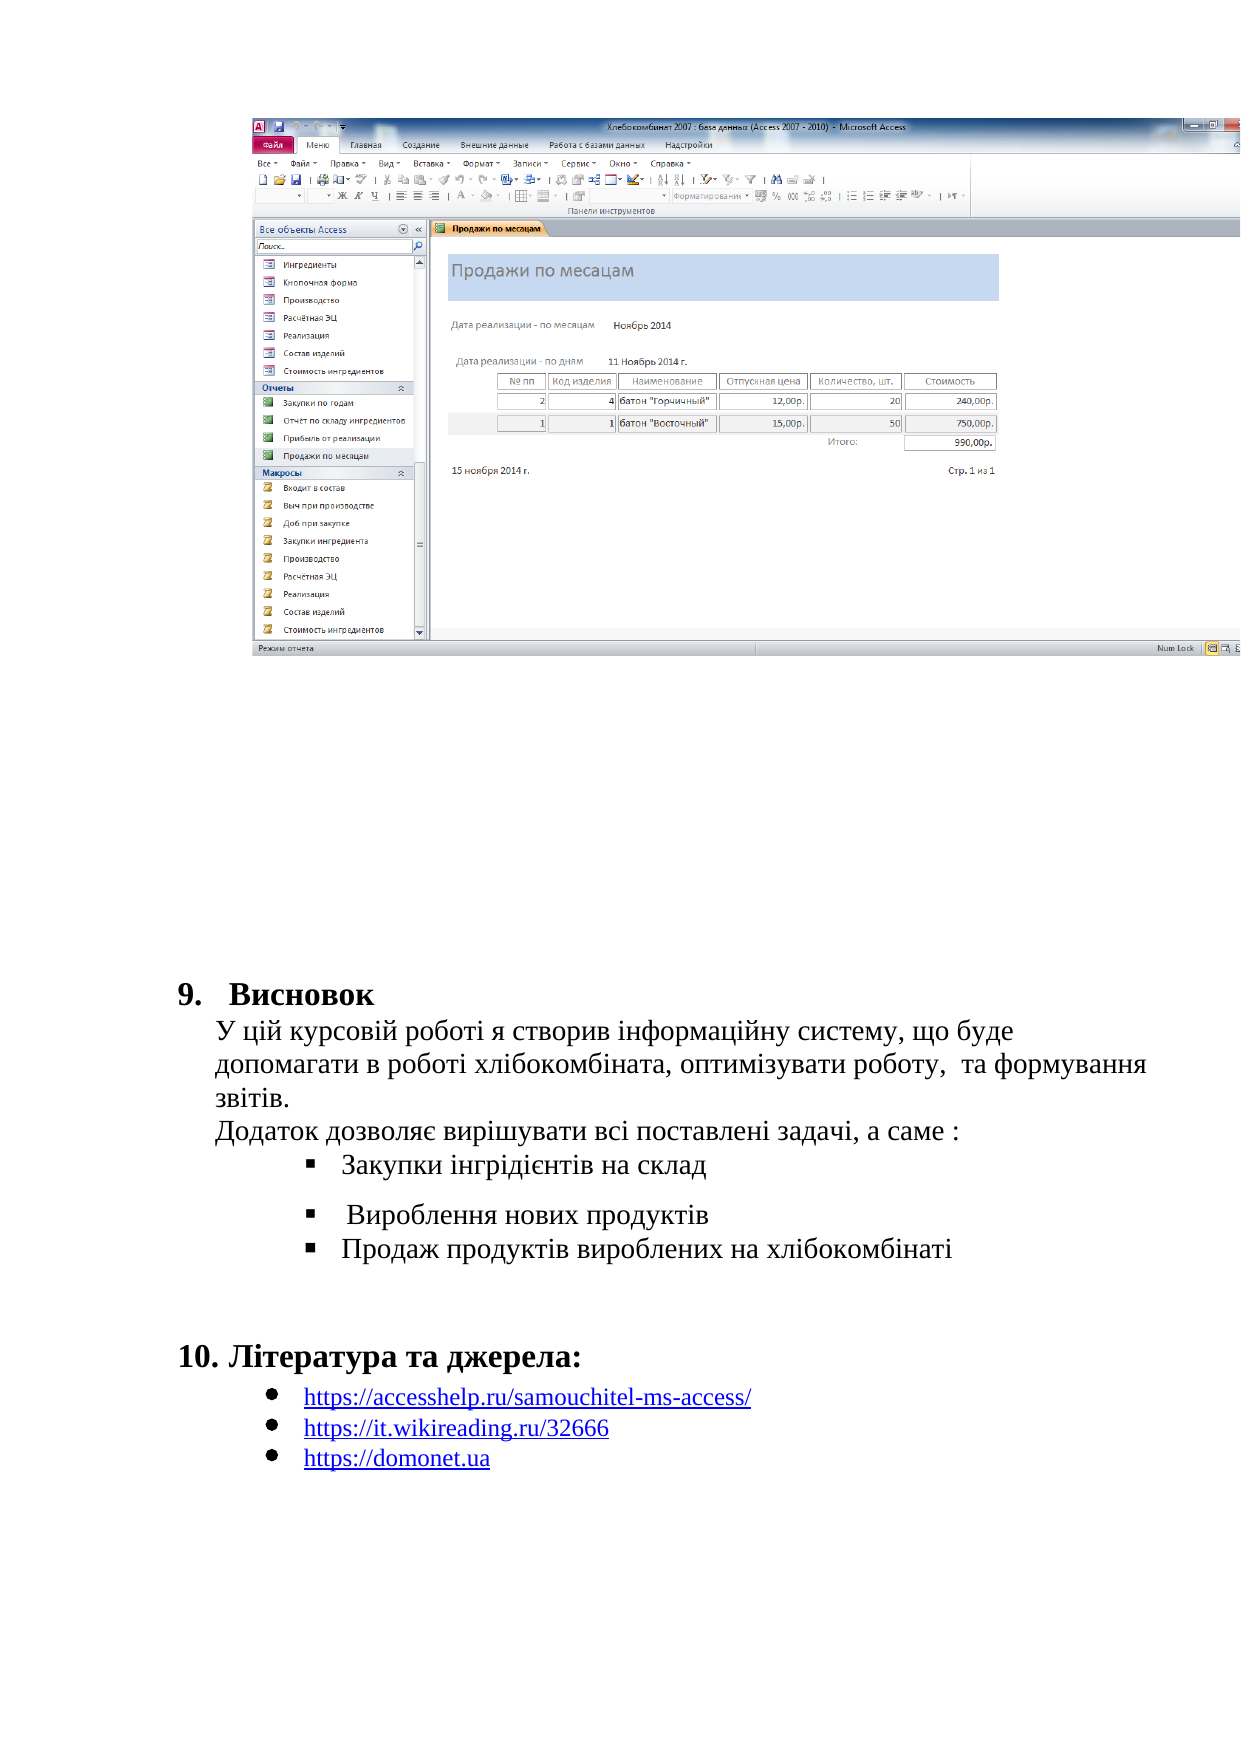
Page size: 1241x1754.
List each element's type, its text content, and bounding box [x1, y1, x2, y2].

list https://it.wikireading.ru/32666 [266, 1413, 1152, 1443]
list Закупки інгрідієнтів на склад [303, 1147, 1152, 1180]
list https://accesshelp.ru/samouchitel-ms-access/ [266, 1375, 1152, 1413]
list Література та джерела: [177, 1336, 1152, 1375]
list Вироблення нових продуктів [303, 1197, 1152, 1231]
list https://domonet.ua [266, 1443, 1152, 1474]
list Продаж продуктів вироблених на хлібокомбінаті [303, 1231, 1152, 1264]
list У цій курсовій роботі я створив інформаційну систему, що буде допомагати в роботі хлібокомбіната, оптимізувати роботу, та формування звітів. [215, 1013, 1152, 1113]
picture [252, 118, 1241, 656]
list Додаток дозволяє вирішувати всі поставлені задачі, а саме : [215, 1113, 1152, 1147]
list Висновок [177, 974, 1152, 1013]
